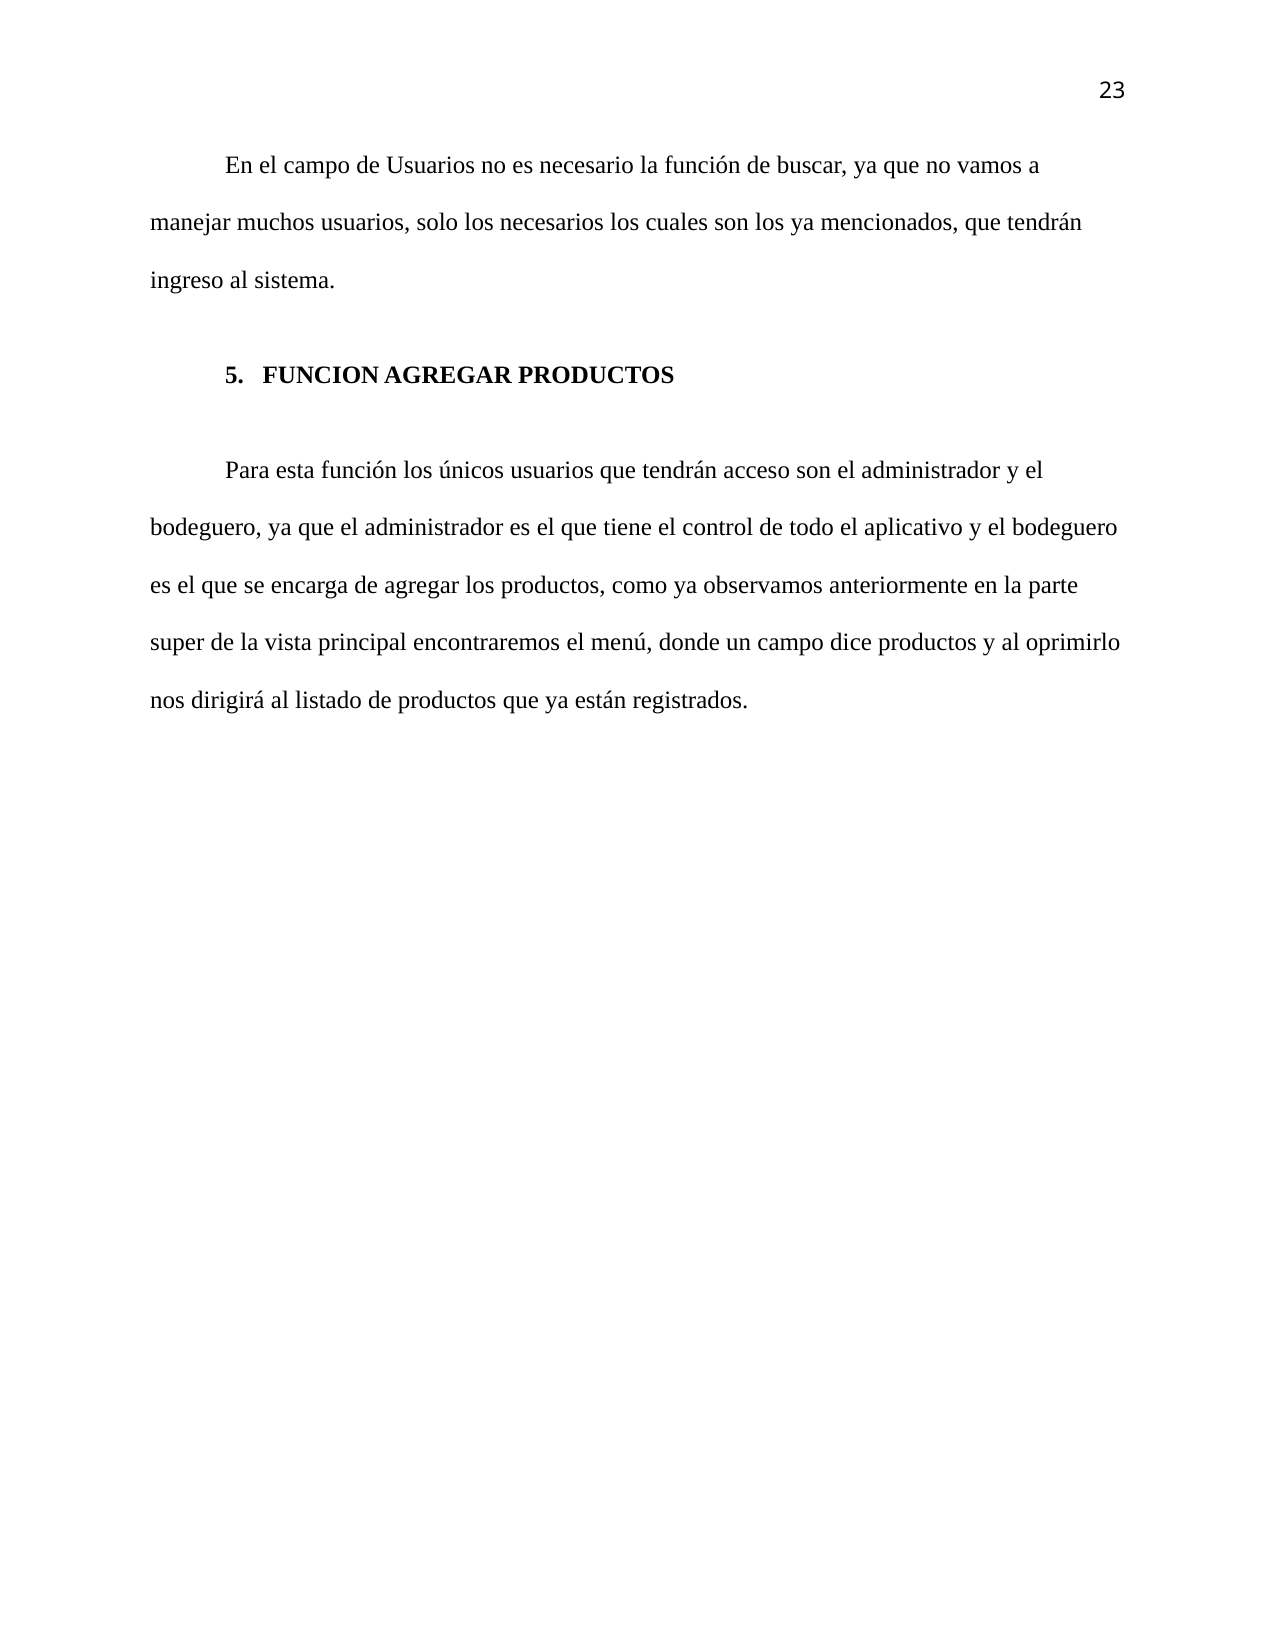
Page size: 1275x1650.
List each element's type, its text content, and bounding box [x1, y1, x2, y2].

subtitle Para esta función los únicos usuarios que tendrán acceso son el administrador y el bodeguero, ya que el administrador es el que tiene el control de todo el aplicativo y el bodeguero es el que se encarga de agregar los productos, como ya observamos anteriormente en la parte super de la vista principal encontraremos el menú, donde un campo dice productos y al oprimirlo nos dirigirá al listado de productos que ya están registrados. [150, 455, 1125, 714]
subtitle En el campo de Usuarios no es necesario la función de buscar, ya que no vamos a manejar muchos usuarios, solo los necesarios los cuales son los ya mencionados, que tendrán ingreso al sistema. [150, 150, 1125, 294]
subtitle FUNCION AGREGAR PRODUCTOS [225, 360, 1125, 389]
